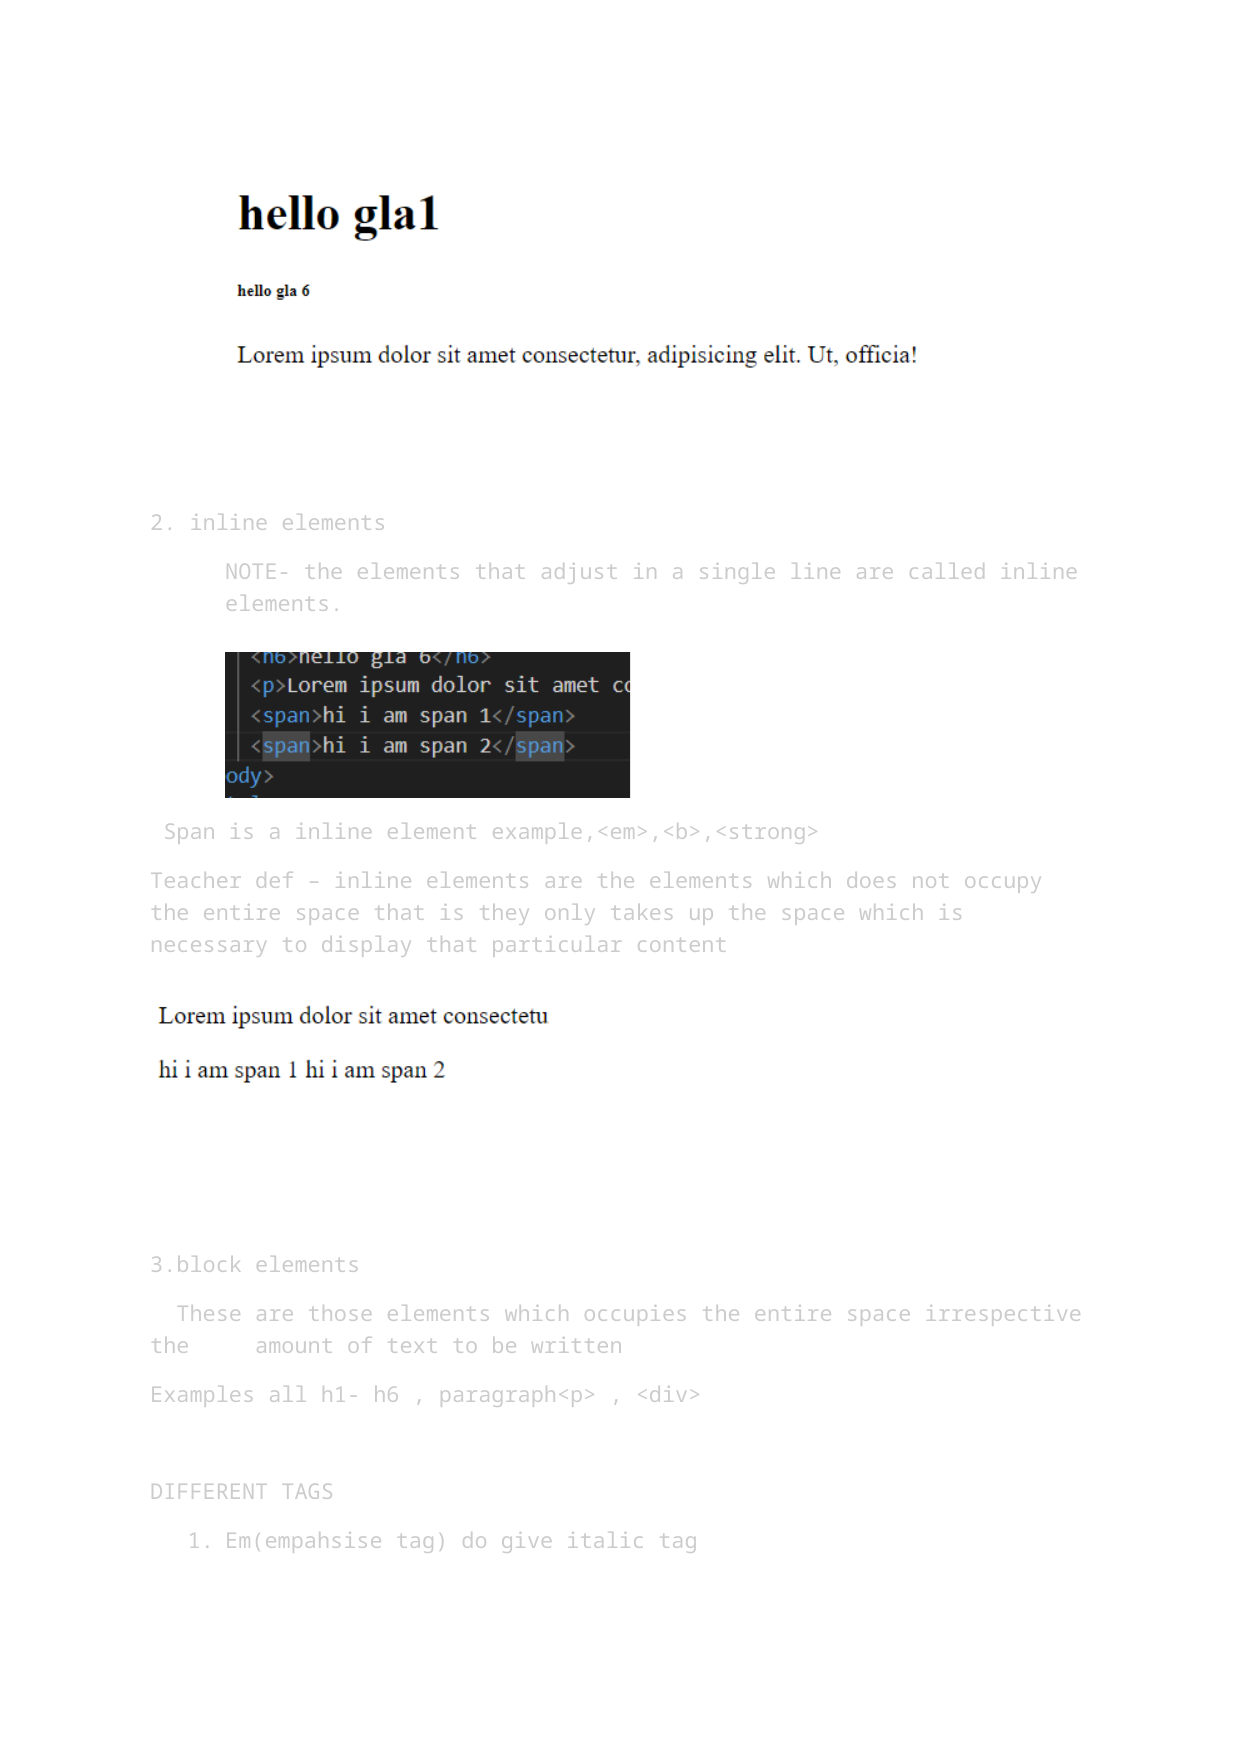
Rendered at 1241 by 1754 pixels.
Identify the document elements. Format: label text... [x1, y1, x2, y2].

text Examples all h1- h6 , paragraph<p> , <div> [150, 1379, 1090, 1408]
text Span is a inline element example,<em>,<b>,<strong> [150, 816, 1090, 846]
text DIFFERENT TAGS [150, 1476, 1090, 1506]
text Teacher def – inline elements are the elements which does not occupy the entire space that is they only takes up the space which is necessary to display that particular content [150, 865, 1090, 959]
picture [225, 150, 987, 457]
text These are those elements which occupies the entire space irrespective the amount of text to be written [150, 1298, 1090, 1360]
picture [150, 977, 549, 1133]
picture [225, 652, 630, 798]
list NOTE- the elements that adjust in a single line are called inline elements. [225, 556, 1090, 618]
list Em(empahsise tag) do give italic tag [187, 1525, 1090, 1555]
text 3.block elements [150, 1249, 1090, 1279]
text 2. inline elements [150, 507, 1090, 537]
